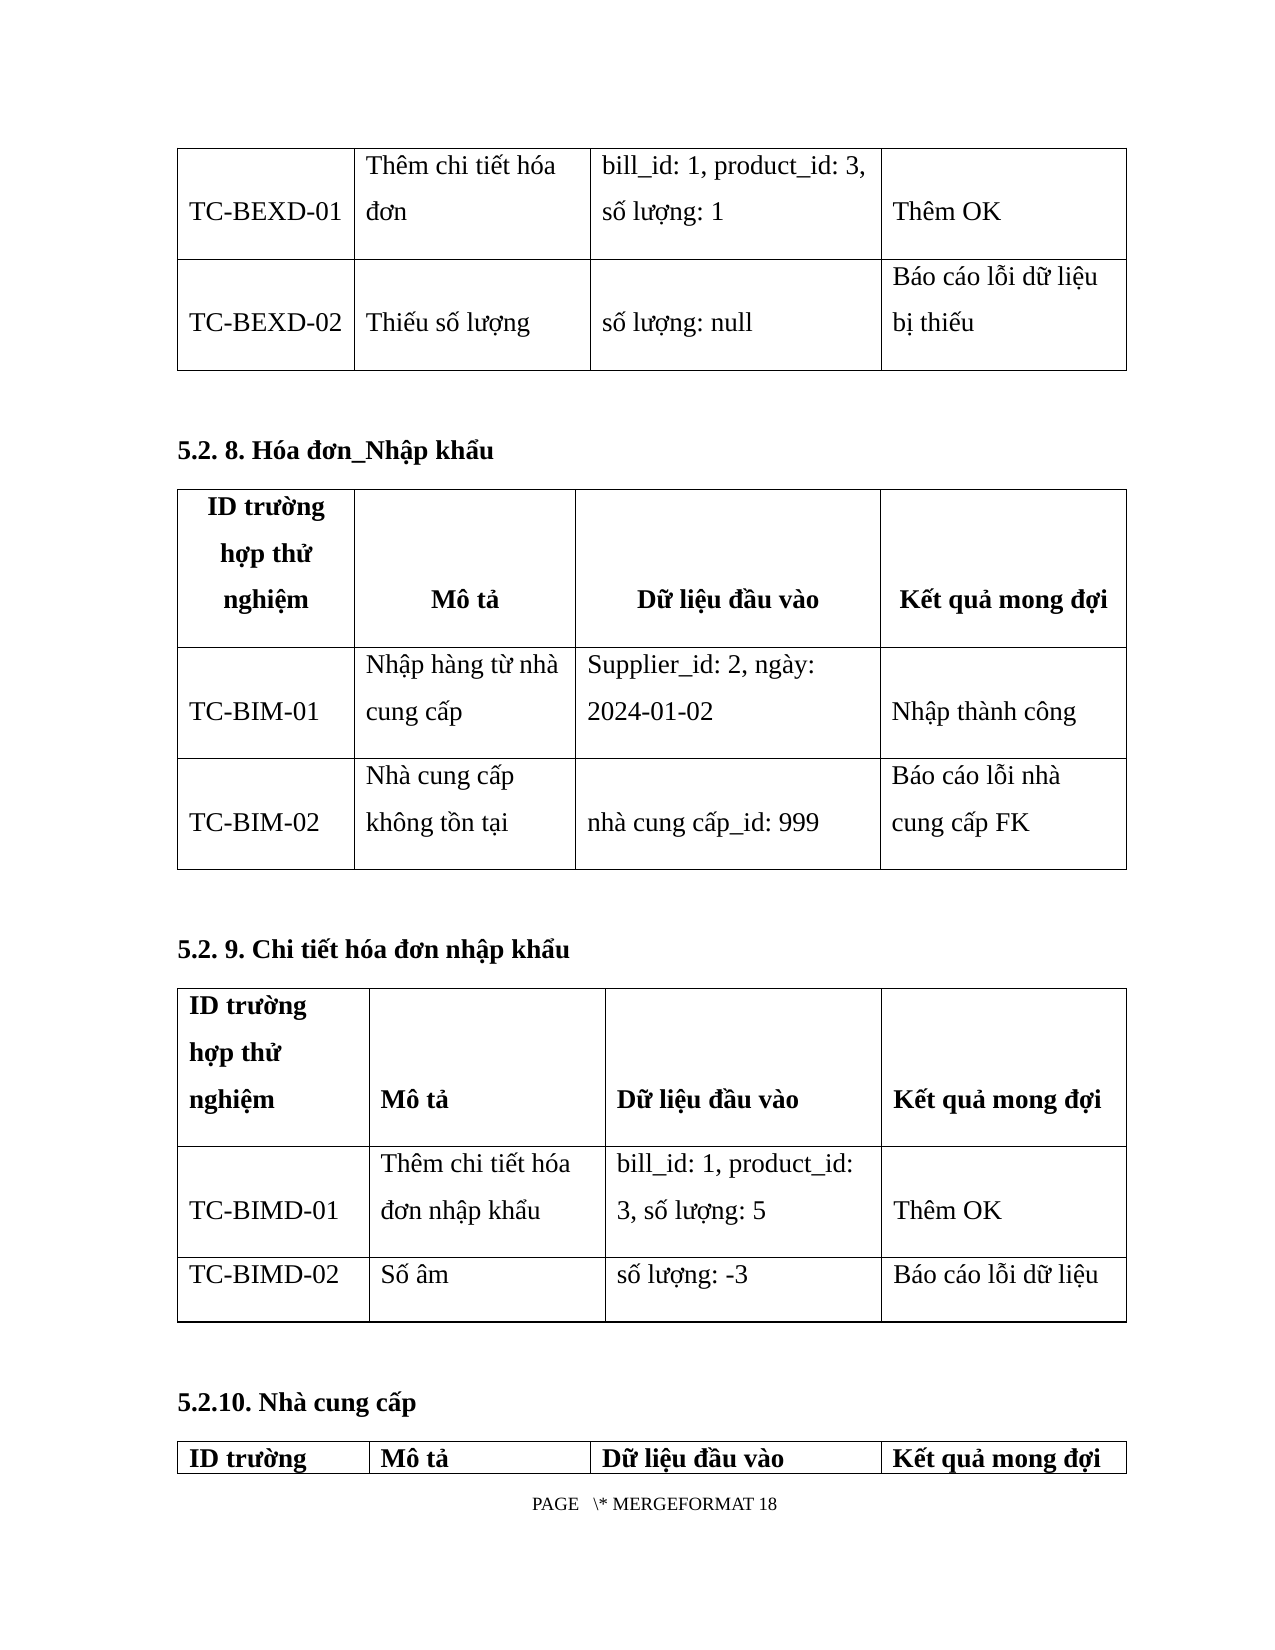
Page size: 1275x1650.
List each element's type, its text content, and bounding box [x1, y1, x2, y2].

table_header Mô tả [370, 1442, 590, 1473]
table_header Kết quả mong đợi [882, 989, 1126, 1146]
table_header Mô tả [370, 989, 605, 1146]
table_header ID trường hợp thử nghiệm [178, 989, 369, 1146]
table_cell Nhập thành công [881, 648, 1126, 758]
table_cell TC-BIMD-02 [178, 1258, 369, 1321]
table_cell bill_id: 1, product_id: 3, số lượng: 5 [606, 1147, 881, 1257]
table_cell Báo cáo lỗi dữ liệu bị thiếu [882, 260, 1126, 370]
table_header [178, 1442, 369, 1473]
table_cell TC-BIM-02 [178, 759, 354, 869]
table_cell TC-BEXD-02 [178, 260, 354, 370]
subtitle 5.2. 9. Chi tiết hóa đơn nhập khẩu [177, 933, 1127, 964]
table_cell nhà cung cấp_id: 999 [576, 759, 880, 869]
table_cell bill_id: 1, product_id: 3, số lượng: 1 [591, 149, 881, 259]
table_header Mô tả [355, 490, 575, 647]
table_cell số lượng: null [591, 260, 881, 370]
table_cell Thiếu số lượng [355, 260, 590, 370]
table_cell TC-BEXD-01 [178, 149, 354, 259]
table_header Kết quả mong đợi [882, 1442, 1126, 1473]
table_cell Thêm chi tiết hóa đơn nhập khẩu [370, 1147, 605, 1257]
table_cell Báo cáo lỗi nhà cung cấp FK [881, 759, 1126, 869]
table_header Dữ liệu đầu vào [606, 989, 881, 1146]
table_cell Thêm chi tiết hóa đơn [355, 149, 590, 259]
table_cell Nhà cung cấp không tồn tại [355, 759, 575, 869]
table_cell số lượng: -3 [606, 1258, 881, 1321]
table_header Kết quả mong đợi [881, 490, 1126, 647]
table_cell TC-BIMD-01 [178, 1147, 369, 1257]
table_cell Số âm [370, 1258, 605, 1321]
table_header Dữ liệu đầu vào [591, 1442, 881, 1473]
table_cell Thêm OK [882, 149, 1126, 259]
table_cell TC-BIM-01 [178, 648, 354, 758]
subtitle 5.2. 8. Hóa đơn_Nhập khẩu [177, 434, 1127, 465]
table_header ID trường hợp thử nghiệm [178, 490, 354, 647]
table_header Dữ liệu đầu vào [576, 490, 880, 647]
table_cell Supplier_id: 2, ngày: 2024-01-02 [576, 648, 880, 758]
subtitle 5.2.10. Nhà cung cấp [177, 1386, 1127, 1417]
table_cell Báo cáo lỗi dữ liệu [882, 1258, 1126, 1321]
table_cell Thêm OK [882, 1147, 1126, 1257]
table_cell Nhập hàng từ nhà cung cấp [355, 648, 575, 758]
